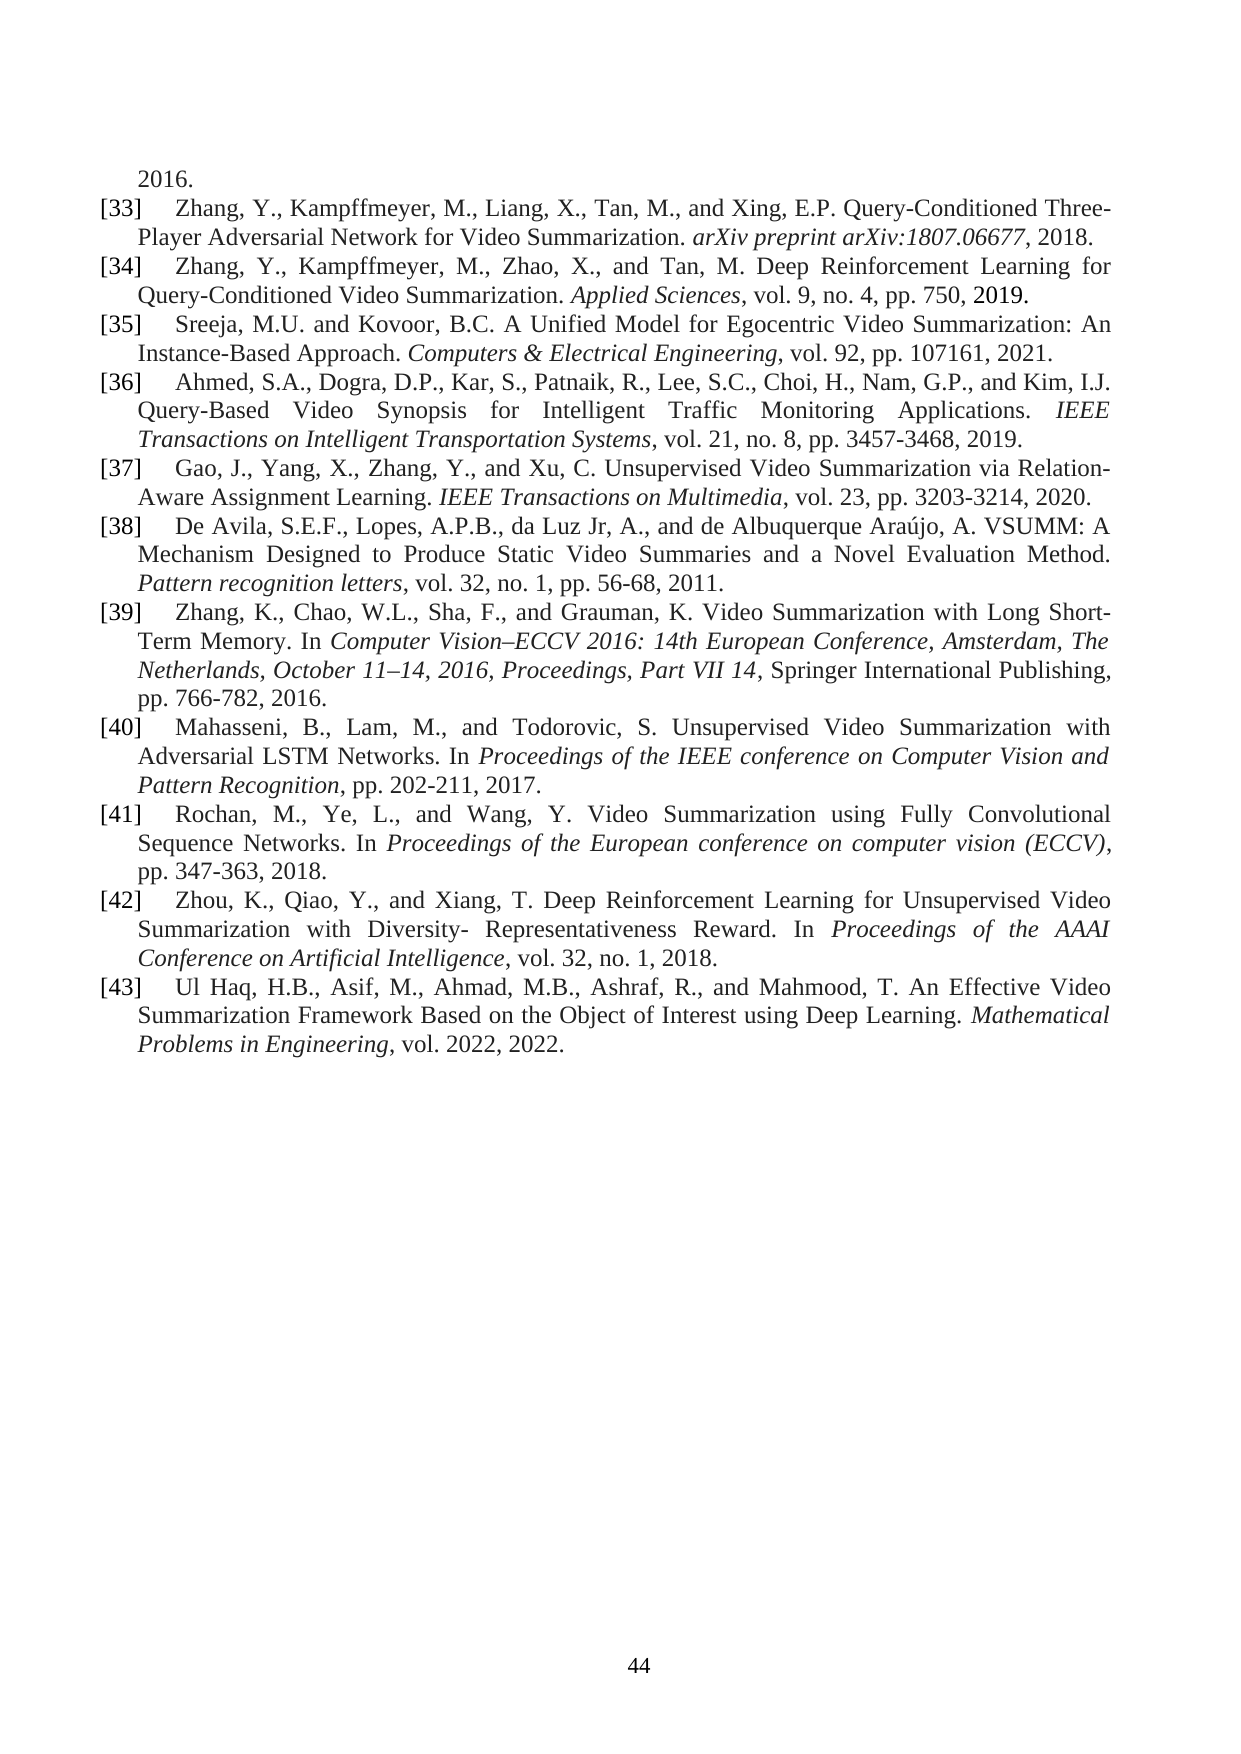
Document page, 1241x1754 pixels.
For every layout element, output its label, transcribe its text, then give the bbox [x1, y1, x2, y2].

list Ul Haq, H.B., Asif, M., Ahmad, M.B., Ashraf, R., and Mahmood, T. An Effective Video Summarization Framework Based on the Object of Interest using Deep Learning. Mathematical Problems in Engineering, vol. 2022, 2022. [100, 972, 1112, 1058]
list Zhang, Y., Kampffmeyer, M., Zhao, X., and Tan, M. Deep Reinforcement Learning for Query-Conditioned Video Summarization. Applied Sciences, vol. 9, no. 4, pp. 750, 2019. [100, 251, 1112, 309]
list Mahasseni, B., Lam, M., and Todorovic, S. Unsupervised Video Summarization with Adversarial LSTM Networks. In Proceedings of the IEEE conference on Computer Vision and Pattern Recognition, pp. 202-211, 2017. [100, 712, 1112, 799]
list Zhou, K., Qiao, Y., and Xiang, T. Deep Reinforcement Learning for Unsupervised Video Summarization with Diversity- Representativeness Reward. In Proceedings of the AAAI Conference on Artificial Intelligence, vol. 32, no. 1, 2018. [100, 885, 1112, 972]
list Sreeja, M.U. and Kovoor, B.C. A Unified Model for Egocentric Video Summarization: An Instance-Based Approach. Computers & Electrical Engineering, vol. 92, pp. 107161, 2021. [100, 309, 1112, 366]
list Gao, J., Yang, X., Zhang, Y., and Xu, C. Unsupervised Video Summarization via Relation-Aware Assignment Learning. IEEE Transactions on Multimedia, vol. 23, pp. 3203-3214, 2020. [100, 453, 1112, 511]
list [100, 164, 1112, 193]
list Ahmed, S.A., Dogra, D.P., Kar, S., Patnaik, R., Lee, S.C., Choi, H., Nam, G.P., and Kim, I.J. Query-Based Video Synopsis for Intelligent Traffic Monitoring Applications. IEEE Transactions on Intelligent Transportation Systems, vol. 21, no. 8, pp. 3457-3468, 2019. [100, 367, 1112, 453]
list De Avila, S.E.F., Lopes, A.P.B., da Luz Jr, A., and de Albuquerque Araújo, A. VSUMM: A Mechanism Designed to Produce Static Video Summaries and a Novel Evaluation Method. Pattern recognition letters, vol. 32, no. 1, pp. 56-68, 2011. [100, 511, 1112, 597]
list Zhang, Y., Kampffmeyer, M., Liang, X., Tan, M., and Xing, E.P. Query-Conditioned Three-Player Adversarial Network for Video Summarization. arXiv preprint arXiv:1807.06677, 2018. [100, 193, 1112, 251]
list Rochan, M., Ye, L., and Wang, Y. Video Summarization using Fully Convolutional Sequence Networks. In Proceedings of the European conference on computer vision (ECCV), pp. 347-363, 2018. [100, 799, 1112, 885]
list Zhang, K., Chao, W.L., Sha, F., and Grauman, K. Video Summarization with Long Short-Term Memory. In Computer Vision–ECCV 2016: 14th European Conference, Amsterdam, The Netherlands, October 11–14, 2016, Proceedings, Part VII 14, Springer International Publishing, pp. 766-782, 2016. [100, 597, 1112, 712]
